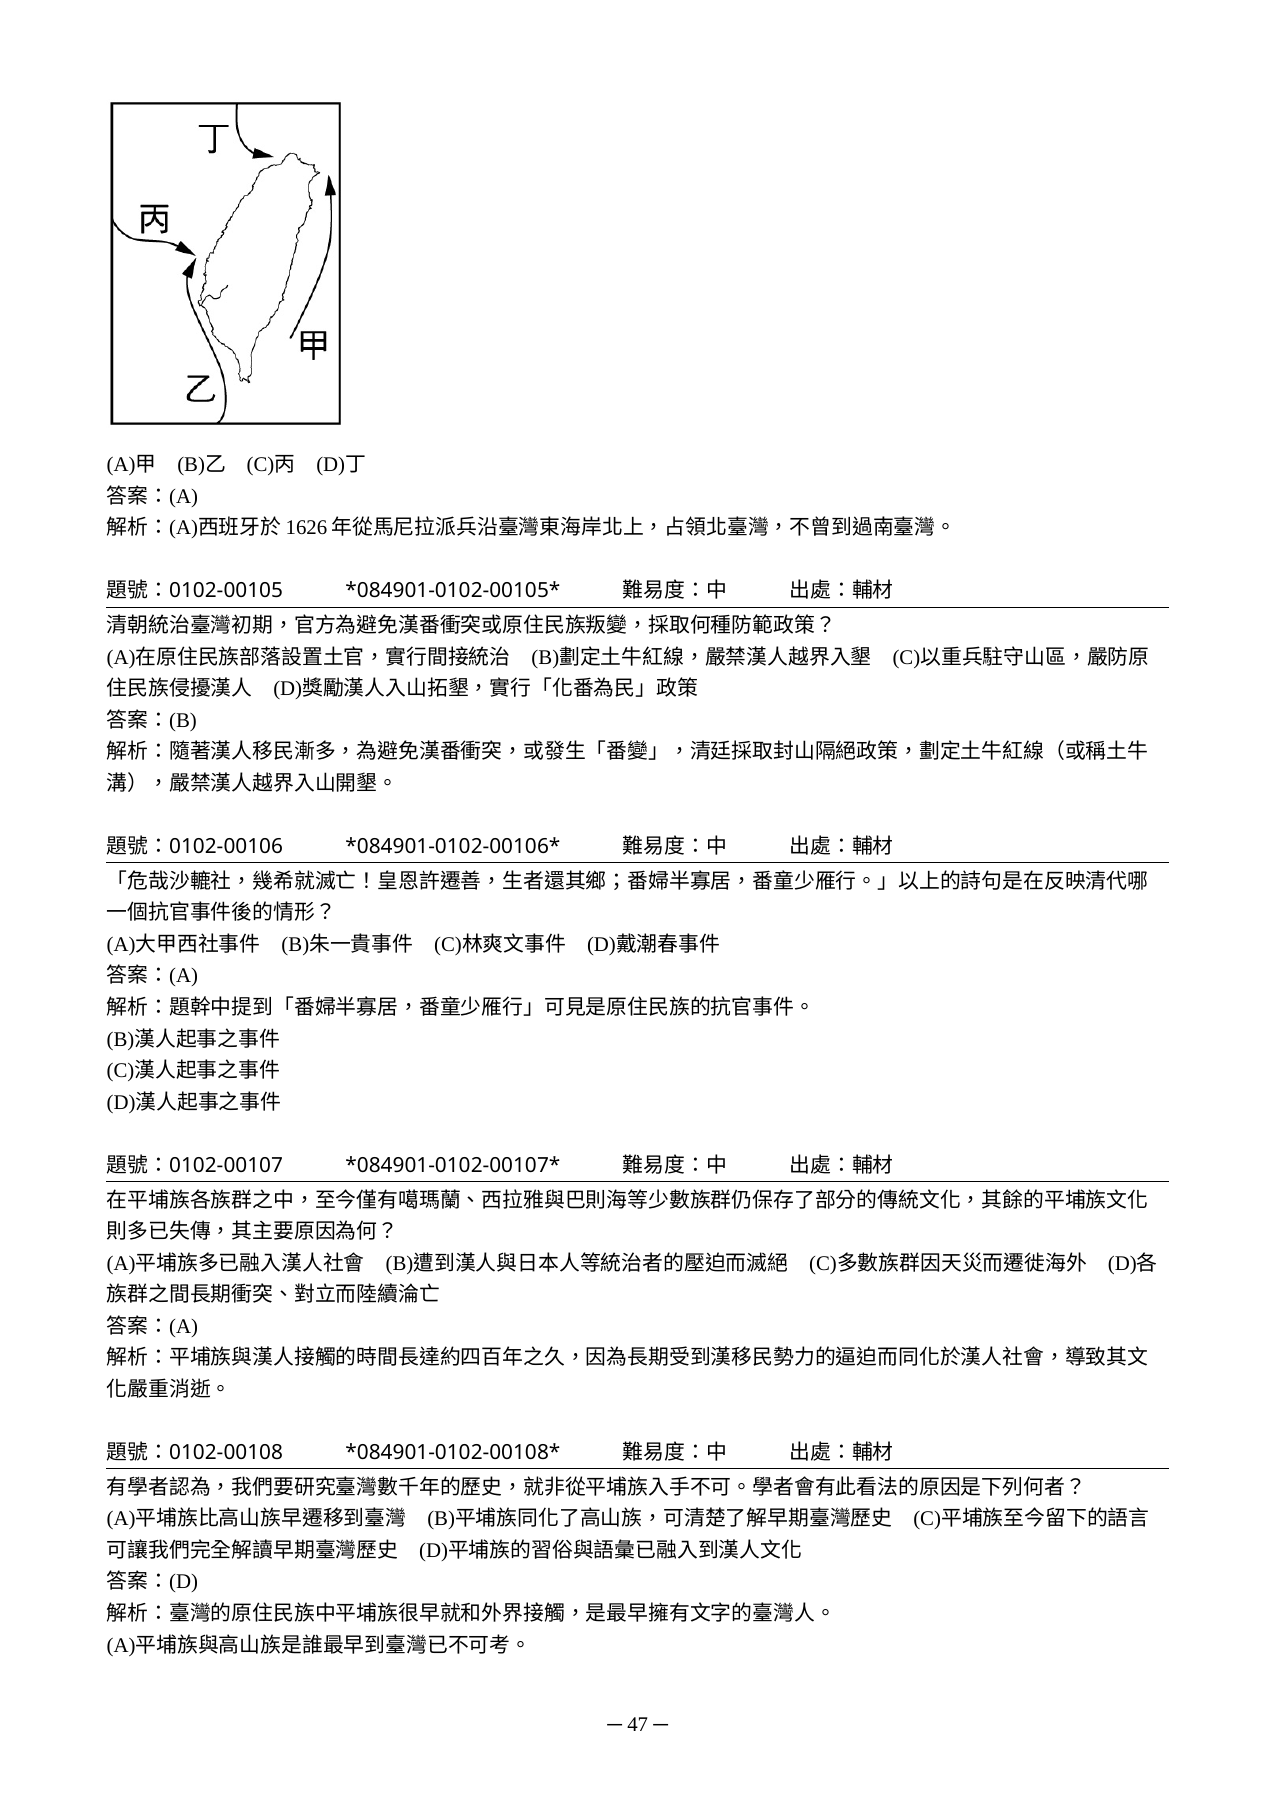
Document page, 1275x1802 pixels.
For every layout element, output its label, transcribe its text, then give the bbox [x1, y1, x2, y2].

text 解析：(A)西班牙於1626年從馬尼拉派兵沿臺灣東海岸北上，占領北臺灣，不曾到過南臺灣。 [106, 510, 1169, 542]
text 清朝統治臺灣初期，官方為避免漢番衝突或原住民族叛變，採取何種防範政策？ (A)在原住民族部落設置土官，實行間接統治 (B)劃定土牛紅線，嚴禁漢人越界入墾 (C)以重兵駐守山區，嚴防原住民族侵擾漢人 (D)獎勵漢人入山拓墾，實行「化番為民」政策 [106, 608, 1169, 702]
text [106, 1596, 1169, 1659]
text 答案：(A) [106, 1308, 1169, 1340]
text 題號：0102-00106 *084901-0102-00106* 難易度：中 出處：輔材 [106, 829, 1169, 862]
text 答案：(A) [106, 958, 1169, 990]
picture [106, 99, 343, 428]
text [106, 100, 1169, 478]
text 答案：(A) [106, 478, 1169, 510]
text 在平埔族各族群之中，至今僅有噶瑪蘭、西拉雅與巴則海等少數族群仍保存了部分的傳統文化，其餘的平埔族文化則多已失傳，其主要原因為何？ (A)平埔族多已融入漢人社會 (B)遭到漢人與日本人等統治者的壓迫而滅絕 (C)多數族群因天災而遷徙海外 (D)各族群之間長期衝突、對立而陸續淪亡 [106, 1182, 1169, 1308]
text 答案：(D) [106, 1564, 1169, 1596]
text 答案：(B) [106, 702, 1169, 734]
text 解析：平埔族與漢人接觸的時間長達約四百年之久，因為長期受到漢移民勢力的逼迫而同化於漢人社會，導致其文化嚴重消逝。 [106, 1340, 1169, 1403]
text 有學者認為，我們要研究臺灣數千年的歷史，就非從平埔族入手不可。學者會有此看法的原因是下列何者？ (A)平埔族比高山族早遷移到臺灣 (B)平埔族同化了高山族，可清楚了解早期臺灣歷史 (C)平埔族至今留下的語言可讓我們完全解讀早期臺灣歷史 (D)平埔族的習俗與語彙已融入到漢人文化 [106, 1469, 1169, 1564]
text 題號：0102-00107 *084901-0102-00107* 難易度：中 出處：輔材 [106, 1147, 1169, 1181]
text 「危哉沙轆社，幾希就滅亡！皇恩許遷善，生者還其鄉；番婦半寡居，番童少雁行。」以上的詩句是在反映清代哪一個抗官事件後的情形？ (A)大甲西社事件 (B)朱一貴事件 (C)林爽文事件 (D)戴潮春事件 [106, 863, 1169, 958]
text 解析：題幹中提到「番婦半寡居，番童少雁行」可見是原住民族的抗官事件。 (B)漢人起事之事件 (C)漢人起事之事件 (D)漢人起事之事件 [106, 990, 1169, 1116]
text 解析：隨著漢人移民漸多，為避免漢番衝突，或發生「番變」，清廷採取封山隔絕政策，劃定土牛紅線（或稱土牛溝），嚴禁漢人越界入山開墾。 [106, 734, 1169, 797]
text 題號：0102-00108 *084901-0102-00108* 難易度：中 出處：輔材 [106, 1435, 1169, 1468]
text 題號：0102-00105 *084901-0102-00105* 難易度：中 出處：輔材 [106, 573, 1169, 607]
